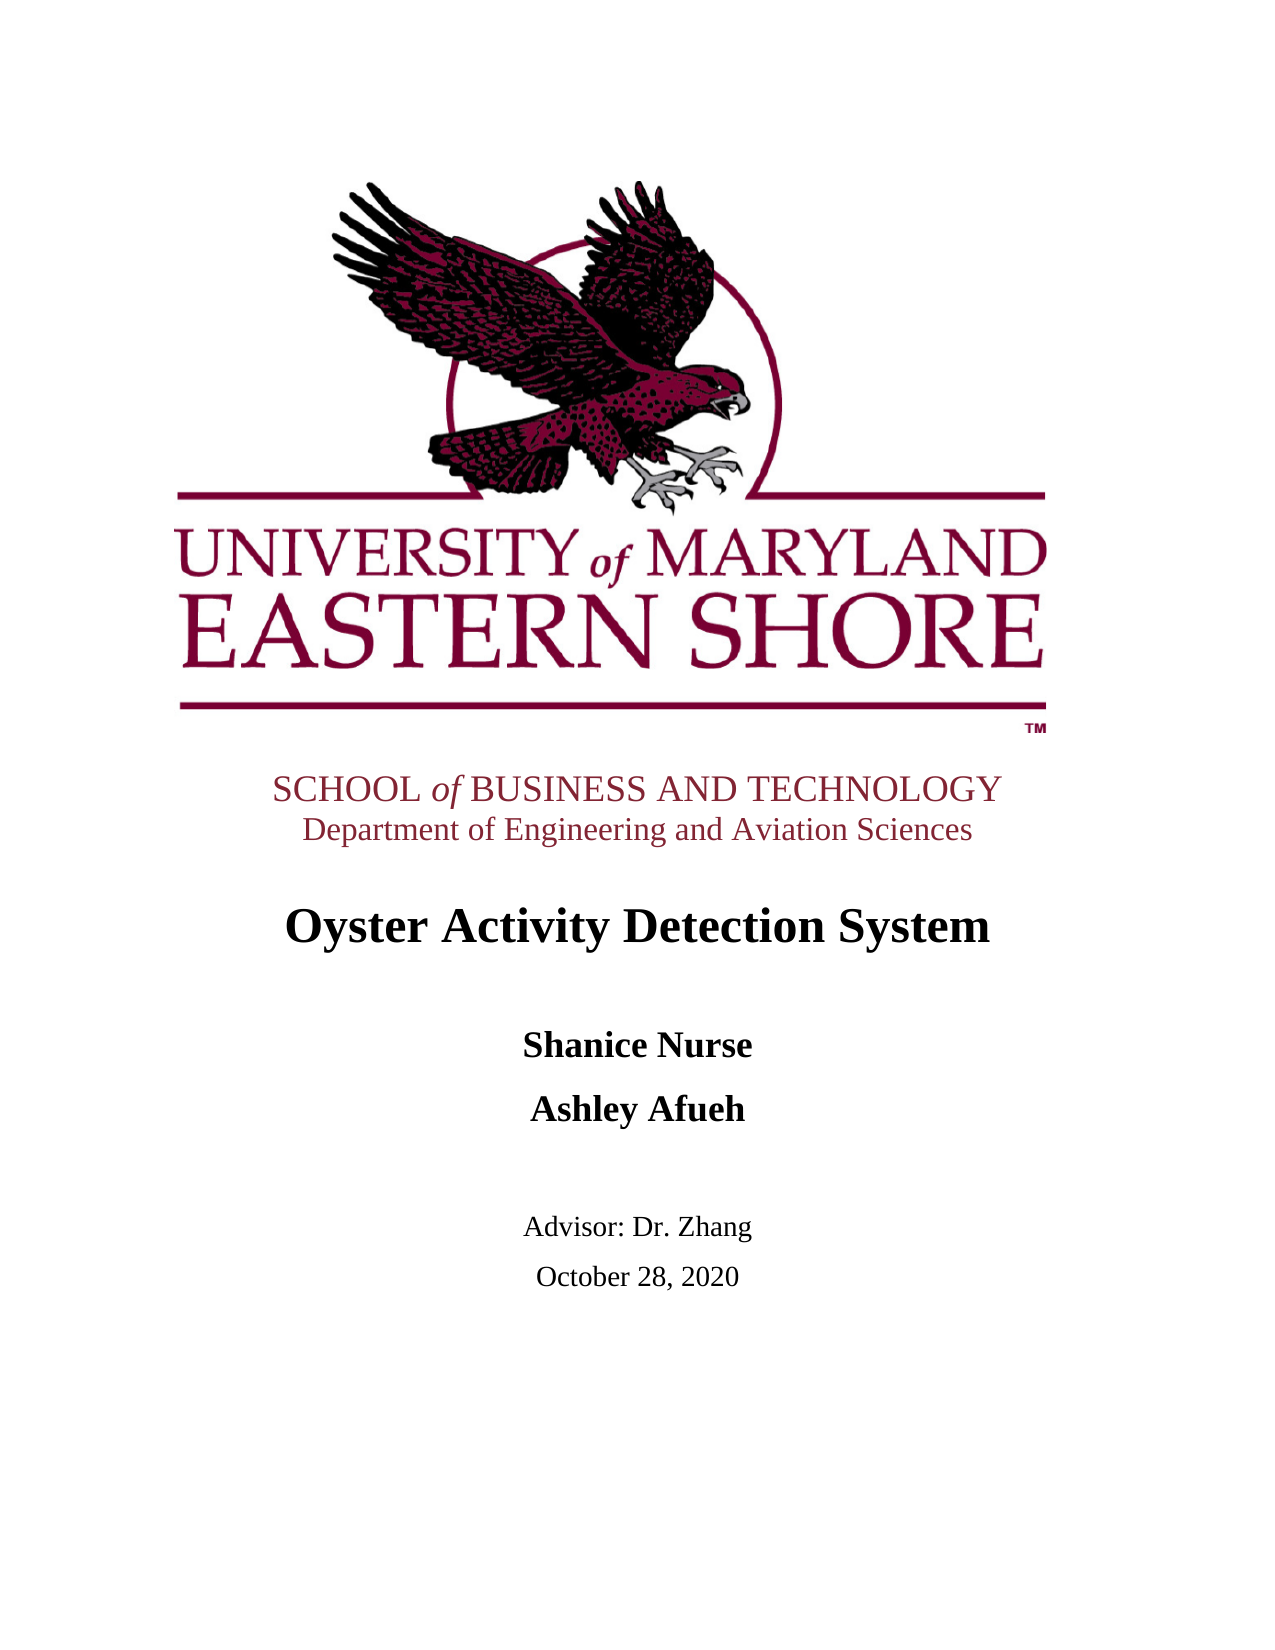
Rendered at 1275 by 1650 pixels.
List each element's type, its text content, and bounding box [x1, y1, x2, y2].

picture [150, 150, 1125, 741]
text Advisor: Dr. Zhang [150, 1209, 1125, 1242]
text Oyster Activity Detection System [150, 896, 1125, 953]
text Department of Engineering and Aviation Sciences [150, 809, 1125, 848]
text Ashley Afueh [150, 1087, 1125, 1130]
text SCHOOL of BUSINESS AND TECHNOLOGY [150, 766, 1125, 809]
text October 28, 2020 [150, 1259, 1125, 1293]
text Shanice Nurse [150, 1022, 1125, 1065]
